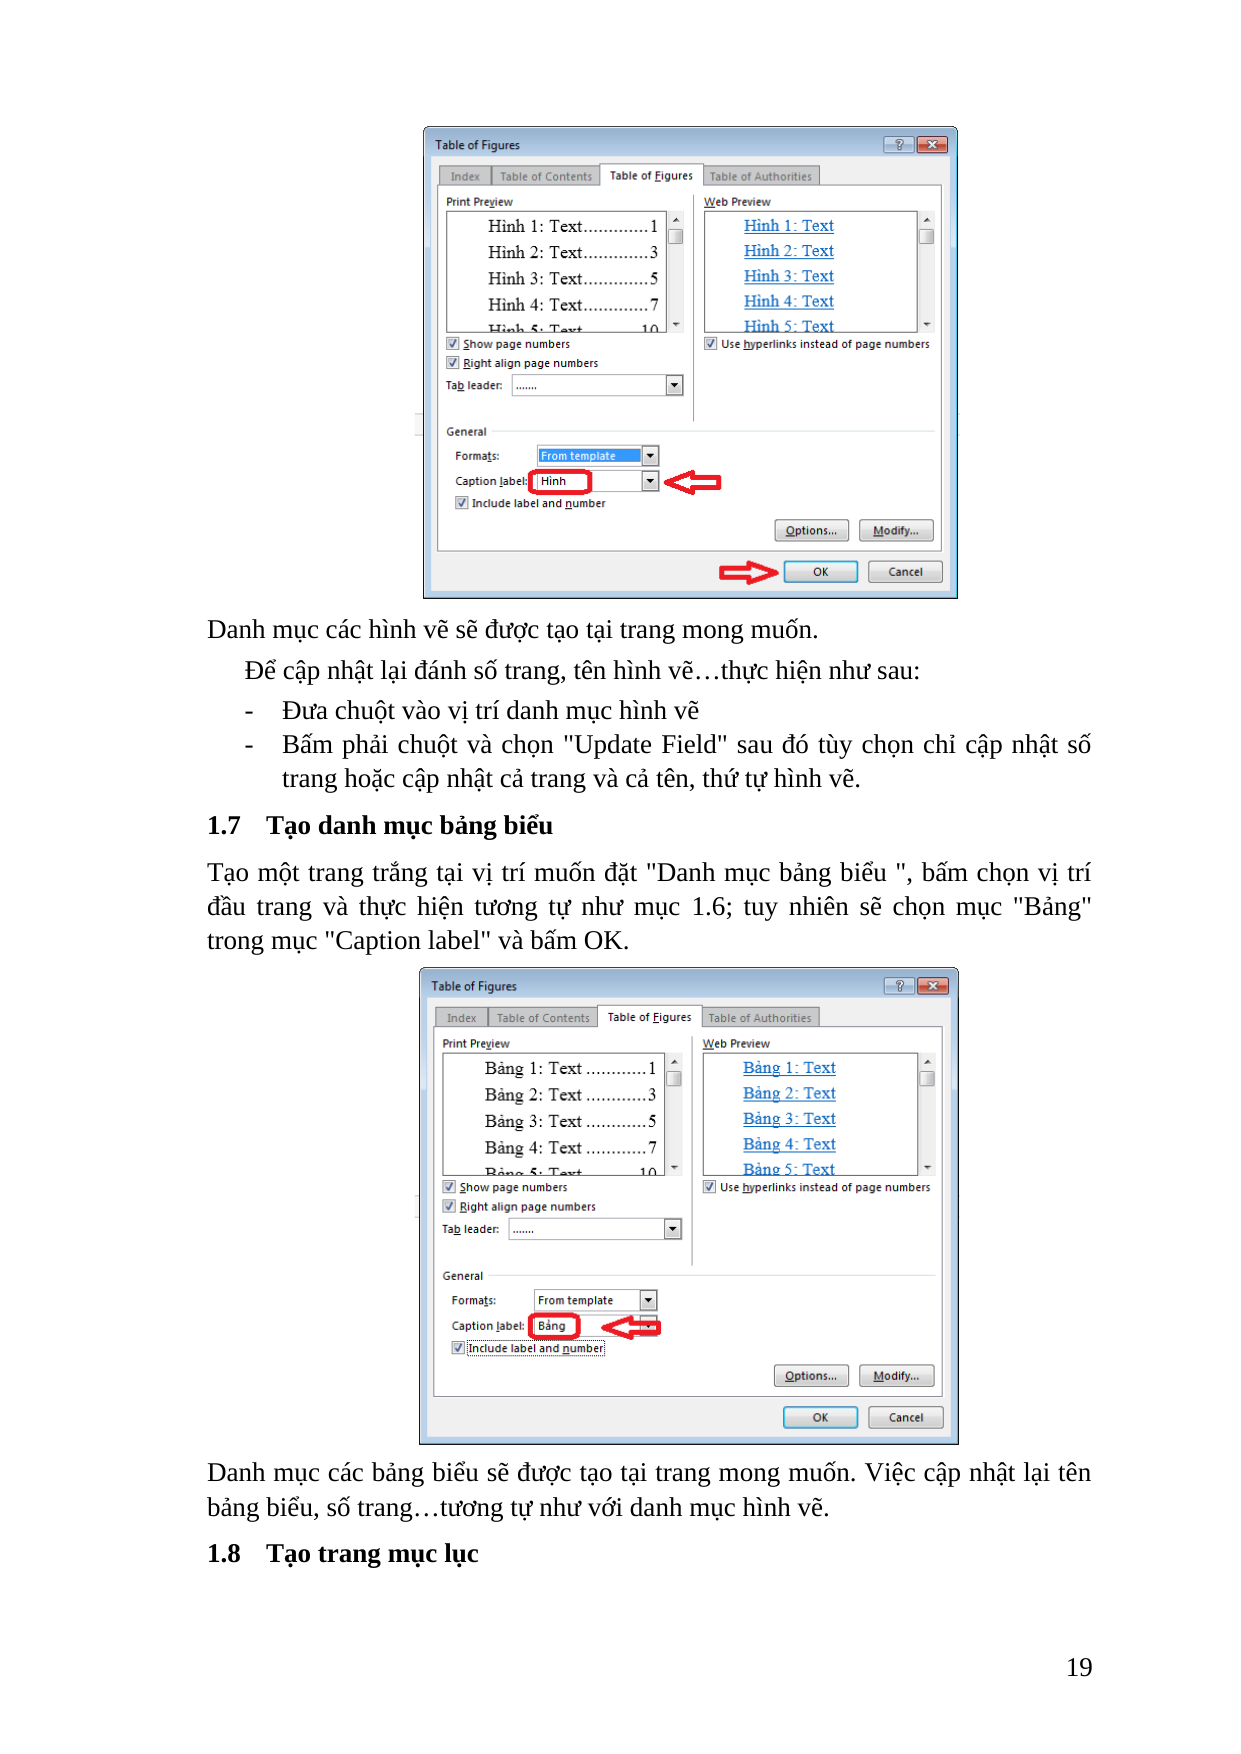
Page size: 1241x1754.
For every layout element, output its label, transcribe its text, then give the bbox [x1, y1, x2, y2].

text Danh mục các bảng biểu sẽ được tạo tại trang mong muốn. Việc cập nhật lại tên bảng biểu, số trang…tương tự như với danh mục hình vẽ. [207, 1456, 1092, 1522]
subtitle Tạo danh mục bảng biểu [207, 809, 1092, 840]
subtitle Tạo trang mục lục [207, 1537, 1092, 1568]
text Tạo một trang trắng tại vị trí muốn đặt "Danh mục bảng biểu ", bấm chọn vị trí đầu trang và thực hiện tương tự như mục 1.6; tuy nhiên sẽ chọn mục "Bảng" trong mục "Caption label" và bấm OK. [207, 856, 1092, 955]
text Để cập nhật lại đánh số trang, tên hình vẽ…thực hiện như sau: [207, 654, 1092, 685]
picture [414, 118, 960, 605]
list Bấm phải chuột và chọn "Update Field" sau đó tùy chọn chỉ cập nhật số trang hoặc cập nhật cả trang và cả tên, thứ tự hình vẽ. [244, 728, 1092, 794]
list Đưa chuột vào vị trí danh mục hình vẽ [244, 694, 1092, 725]
picture [414, 964, 960, 1448]
text Danh mục các hình vẽ sẽ được tạo tại trang mong muốn. [207, 613, 1092, 644]
